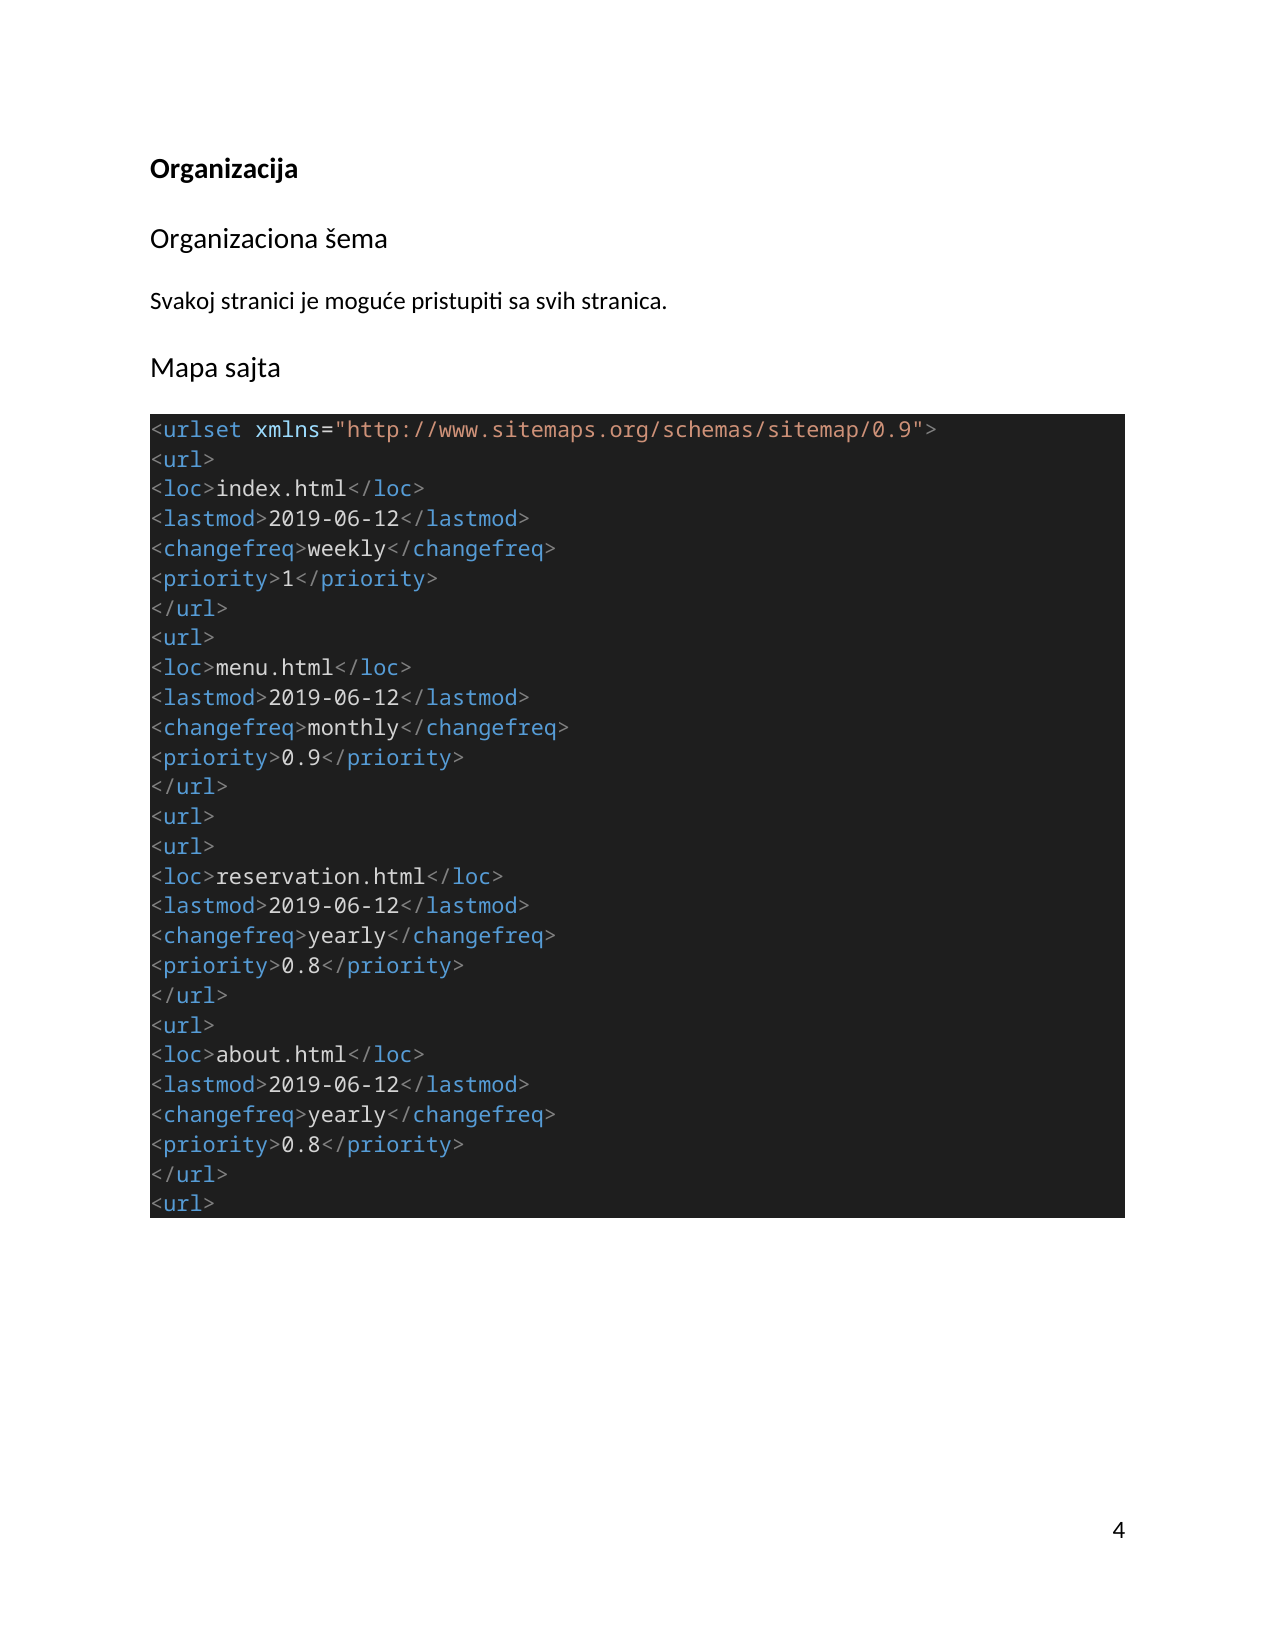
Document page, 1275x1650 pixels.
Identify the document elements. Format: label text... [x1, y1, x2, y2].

text <priority>0.8</priority> [150, 1129, 1125, 1159]
text <loc>reservation.html</loc> [150, 861, 1125, 891]
text <urlset xmlns="http://www.sitemaps.org/schemas/sitemap/0.9"> [150, 414, 1125, 444]
text <url> [150, 1010, 1125, 1039]
text <url> [150, 444, 1125, 473]
text <changefreq>weekly</changefreq> [150, 533, 1125, 563]
text </url> [150, 980, 1125, 1010]
text <url> [150, 622, 1125, 652]
text <lastmod>2019-06-12</lastmod> [150, 682, 1125, 712]
text <url> [150, 1188, 1125, 1218]
text <loc>index.html</loc> [150, 473, 1125, 503]
text <changefreq>yearly</changefreq> [150, 1099, 1125, 1129]
text <lastmod>2019-06-12</lastmod> [150, 891, 1125, 920]
subtitle Mapa sajta [150, 349, 1125, 385]
text <changefreq>yearly</changefreq> [150, 920, 1125, 950]
text <loc>about.html</loc> [150, 1039, 1125, 1069]
text </url> [150, 1159, 1125, 1188]
text </url> [150, 771, 1125, 801]
text <loc>menu.html</loc> [150, 652, 1125, 682]
text <priority>1</priority> [150, 563, 1125, 593]
subtitle Organizaciona šema [150, 220, 1125, 256]
text <lastmod>2019-06-12</lastmod> [150, 503, 1125, 533]
subtitle Organizacija [150, 150, 1125, 186]
text <url> [150, 831, 1125, 861]
text <changefreq>monthly</changefreq> [150, 712, 1125, 742]
text Svakoj stranici je moguće pristupiti sa svih stranica. [150, 285, 1125, 315]
text <priority>0.9</priority> [150, 742, 1125, 771]
text </url> [150, 593, 1125, 622]
text <url> [150, 801, 1125, 831]
text <lastmod>2019-06-12</lastmod> [150, 1069, 1125, 1099]
text <priority>0.8</priority> [150, 950, 1125, 980]
